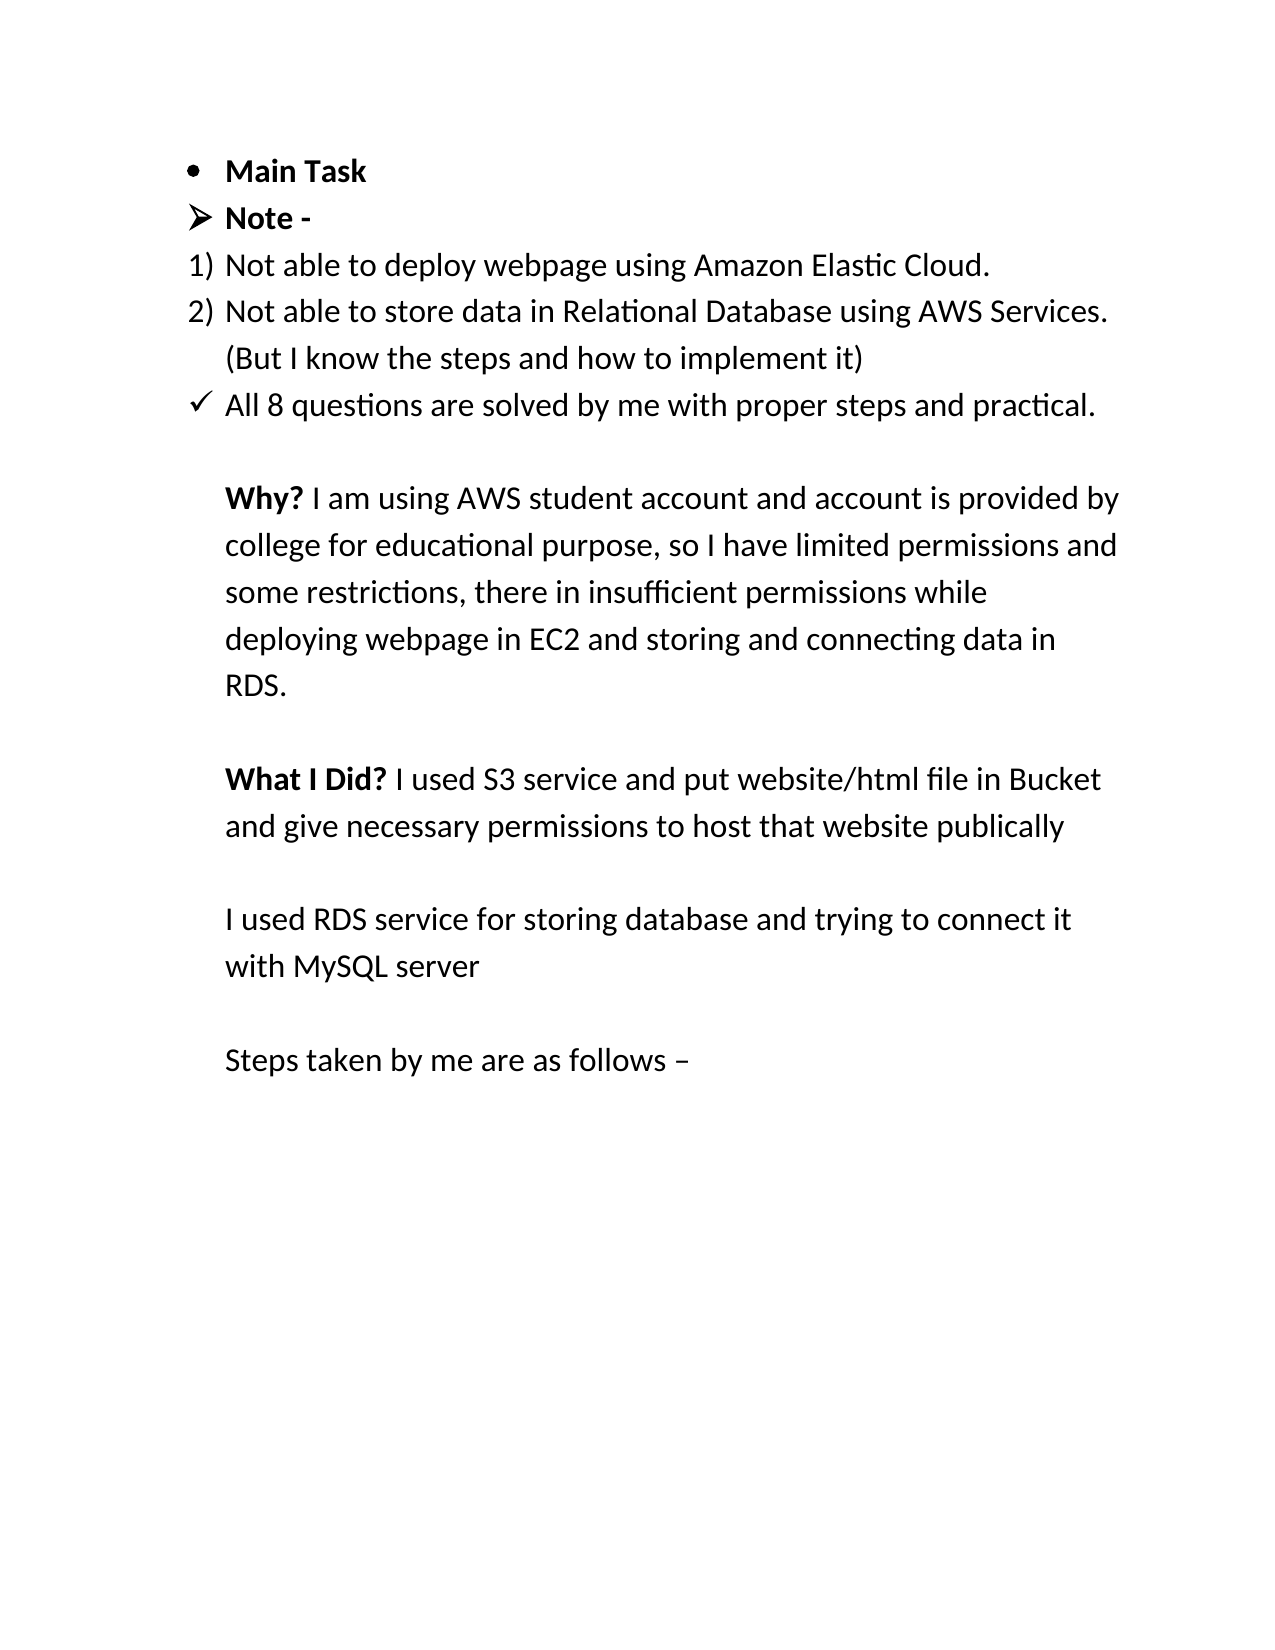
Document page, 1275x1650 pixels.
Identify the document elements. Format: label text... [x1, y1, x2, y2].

list Why? I am using AWS student account and account is provided by college for educational purpose, so I have limited permissions and some restrictions, there in insufficient permissions while deploying webpage in EC2 and storing and connecting data in RDS. [225, 477, 1125, 705]
list Not able to store data in Relational Database using AWS Services. [187, 290, 1125, 331]
list Note - [187, 197, 1125, 237]
list Steps taken by me are as follows – [225, 1039, 1125, 1079]
list Main Task [187, 150, 1125, 191]
list All 8 questions are solved by me with proper steps and practical. [187, 384, 1125, 424]
list Not able to deploy webpage using Amazon Elastic Cloud. [187, 243, 1125, 284]
list What I Did? I used S3 service and put website/html file in Bucket and give necessary permissions to host that website publically [225, 758, 1125, 846]
list (But I know the steps and how to implement it) [225, 337, 1125, 378]
list I used RDS service for storing database and trying to connect it with MySQL server [225, 898, 1125, 986]
